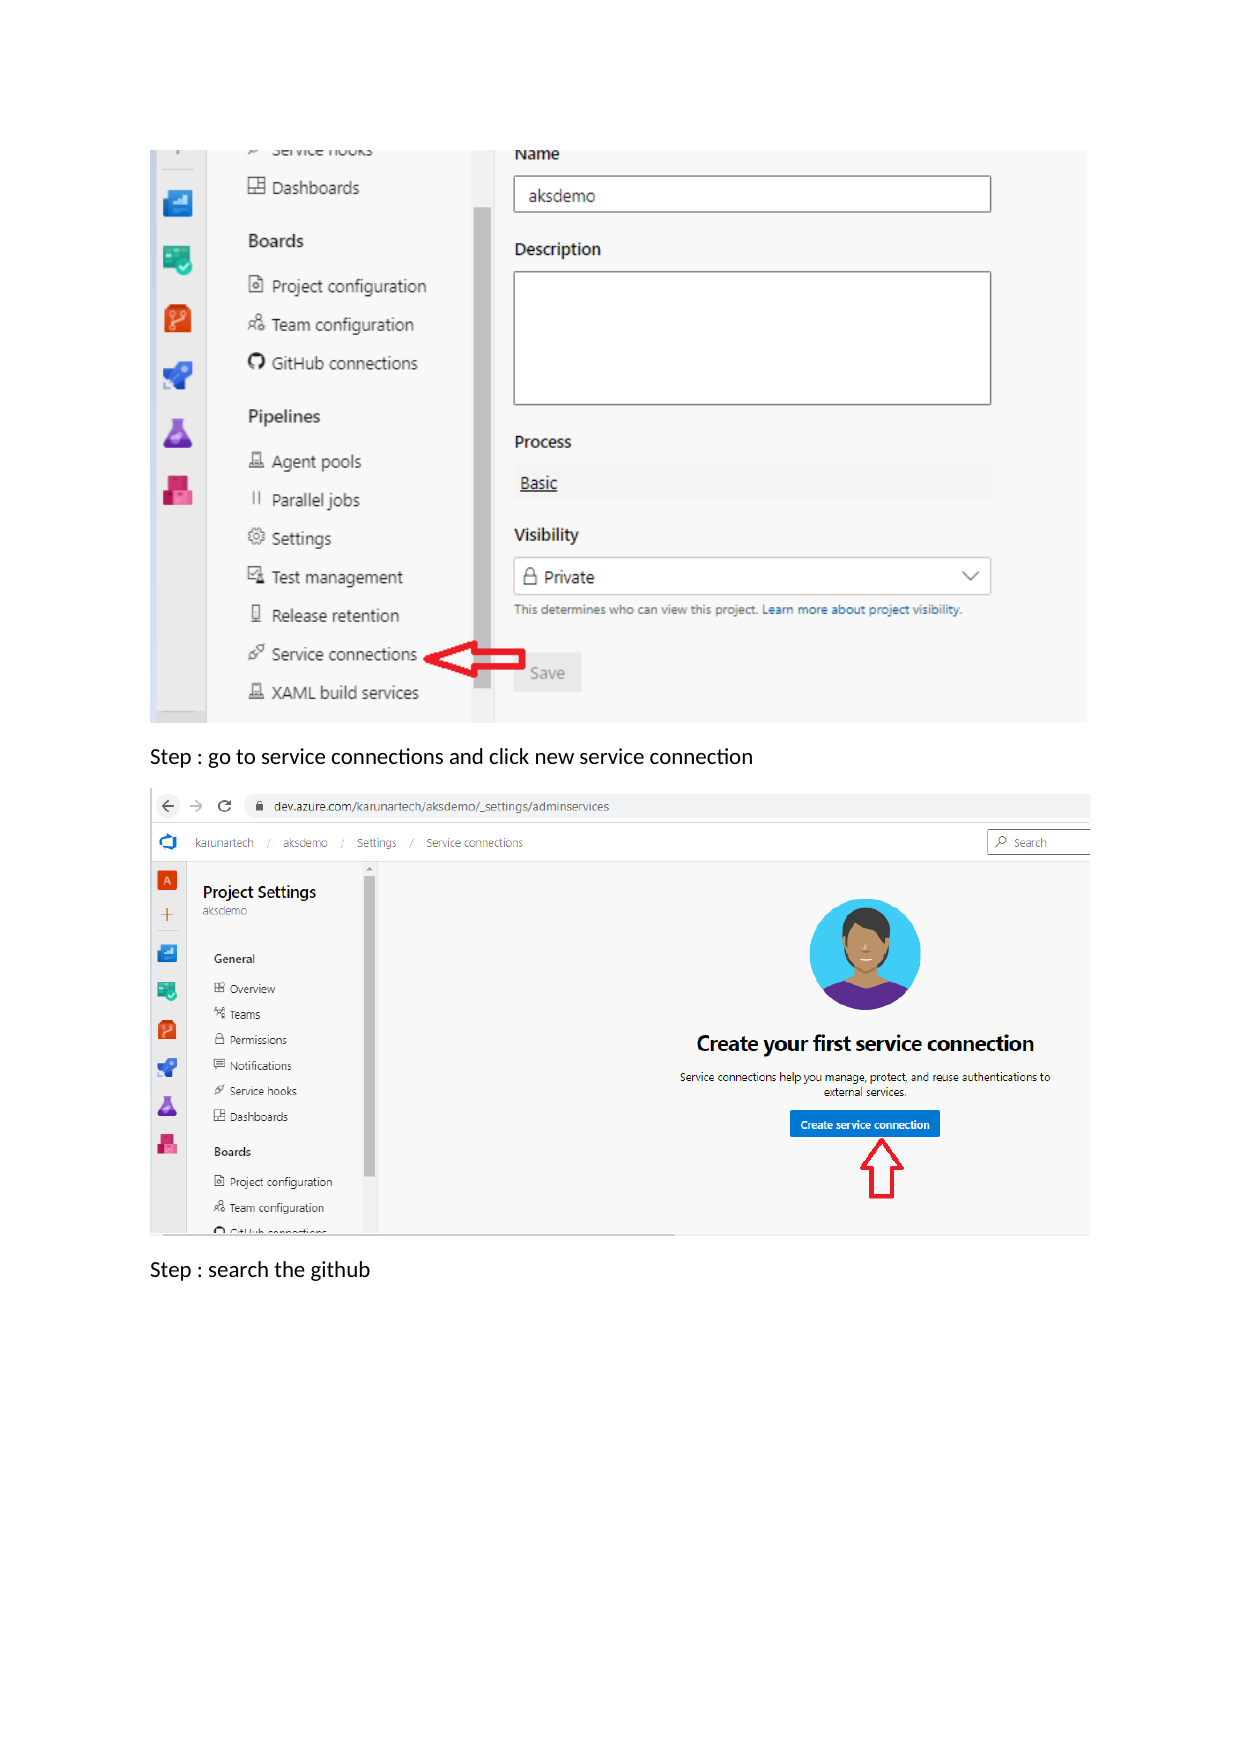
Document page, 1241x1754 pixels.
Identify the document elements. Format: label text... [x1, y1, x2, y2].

picture [150, 150, 1091, 723]
text Step : search the github [150, 1255, 1090, 1283]
picture [150, 788, 1091, 1236]
text Step : go to service connections and click new service connection [150, 742, 1090, 770]
